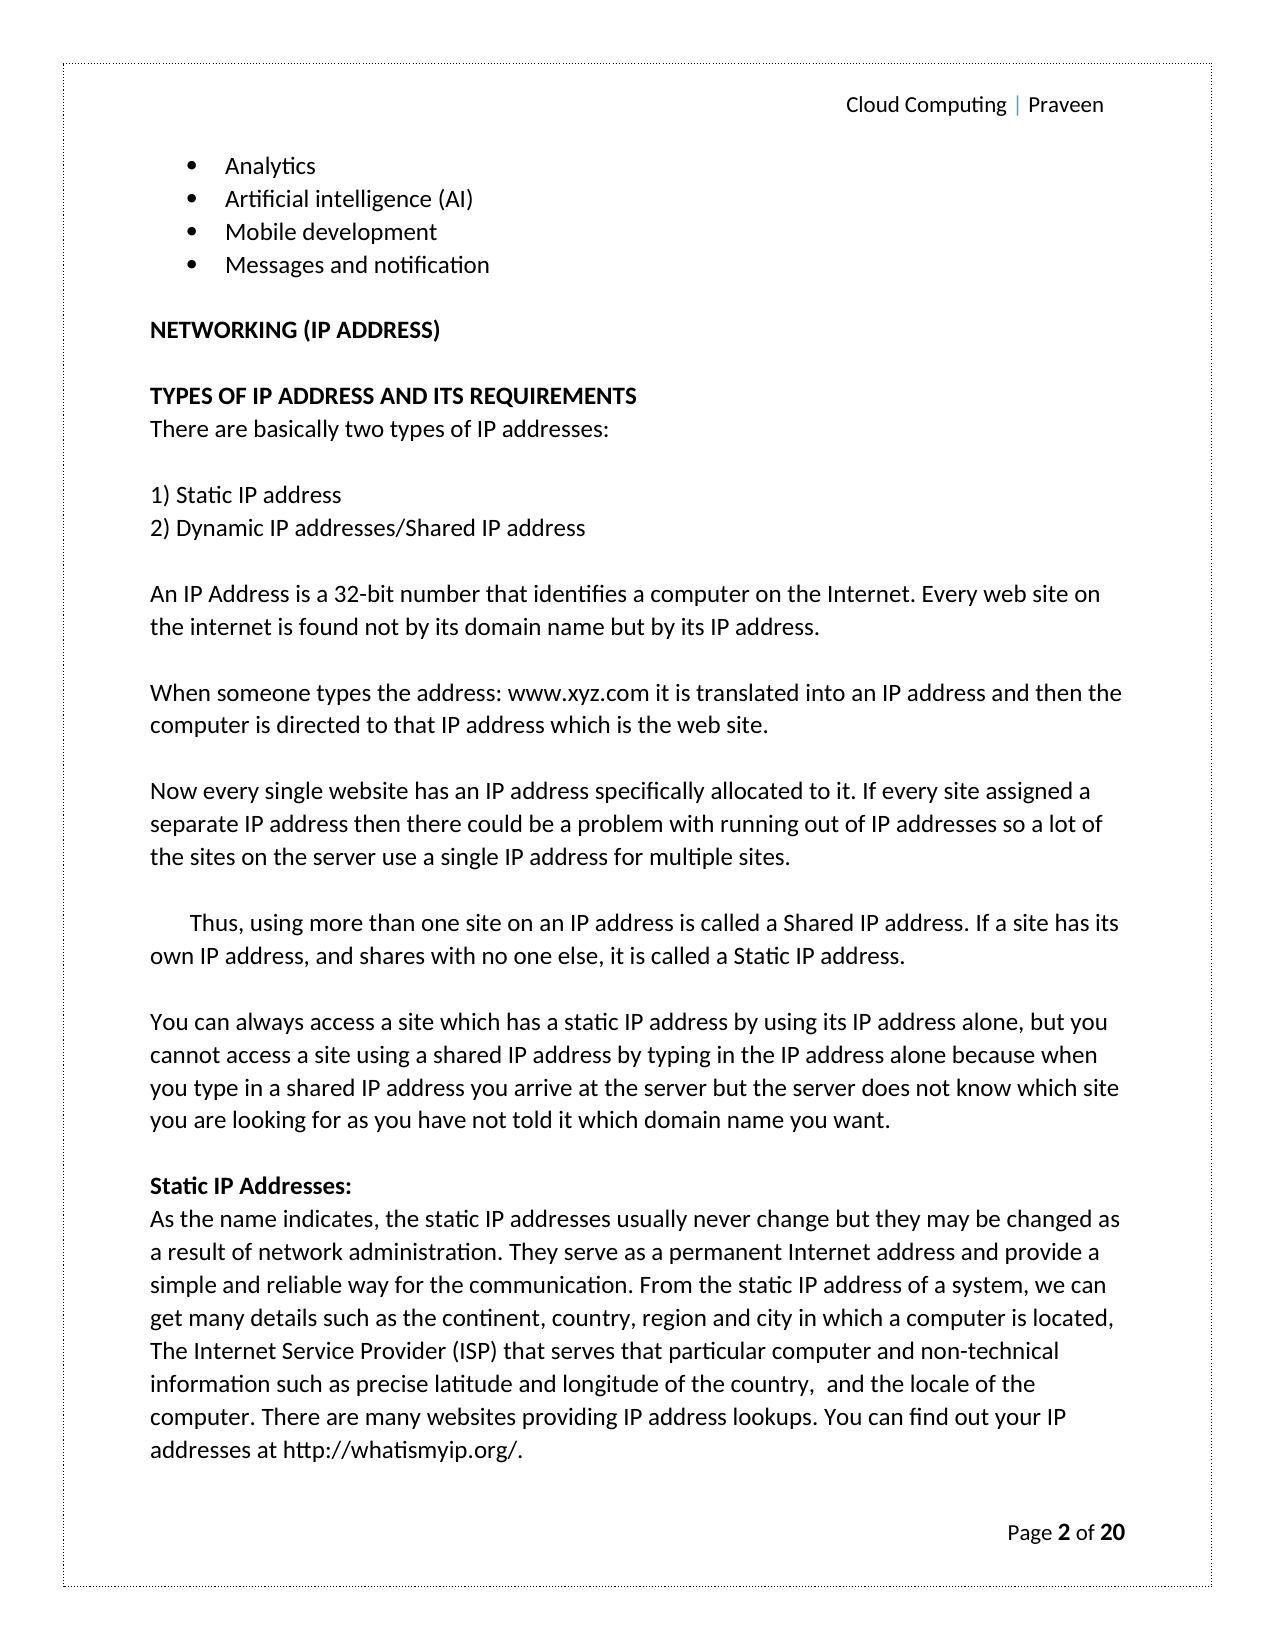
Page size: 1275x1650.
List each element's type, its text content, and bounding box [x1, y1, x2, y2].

text 2) Dynamic IP addresses/Shared IP address [150, 512, 1125, 543]
text As the name indicates, the static IP addresses usually never change but they may be changed as a result of network administration. They serve as a permanent Internet address and provide a simple and reliable way for the communication. From the static IP address of a system, we can get many details such as the continent, country, region and city in which a computer is located, The Internet Service Provider (ISP) that serves that particular computer and non-technical information such as precise latitude and longitude of the country, and the locale of the computer. There are many websites providing IP address lookups. You can find out your IP addresses at http://whatismyip.org/. [150, 1203, 1125, 1464]
list Mobile development [187, 216, 1125, 246]
text When someone types the address: www.xyz.com it is translated into an IP address and then the computer is directed to that IP address which is the web site. [150, 677, 1125, 740]
text Now every single website has an IP address specifically allocated to it. If every site assigned a separate IP address then there could be a problem with running out of IP addresses so a lot of the sites on the server use a single IP address for multiple sites. [150, 775, 1125, 872]
text NETWORKING (IP ADDRESS) [150, 314, 1125, 345]
text Static IP Addresses: [150, 1170, 1125, 1201]
list Messages and notification [187, 249, 1125, 279]
text TYPES OF IP ADDRESS AND ITS REQUIREMENTS [150, 380, 1125, 411]
text An IP Address is a 32-bit number that identifies a computer on the Internet. Every web site on the internet is found not by its domain name but by its IP address. [150, 578, 1125, 641]
text There are basically two types of IP addresses: [150, 413, 1125, 444]
text You can always access a site which has a static IP address by using its IP address alone, but you cannot access a site using a shared IP address by typing in the IP address alone because when you type in a shared IP address you arrive at the server but the server does not know which site you are looking for as you have not told it which domain name you want. [150, 1006, 1125, 1135]
text Thus, using more than one site on an IP address is called a Shared IP address. If a site has its own IP address, and shares with no one else, it is called a Static IP address. [150, 907, 1125, 971]
list Artificial intelligence (AI) [187, 183, 1125, 213]
list Analytics [187, 150, 1125, 181]
text 1) Static IP address [150, 479, 1125, 510]
